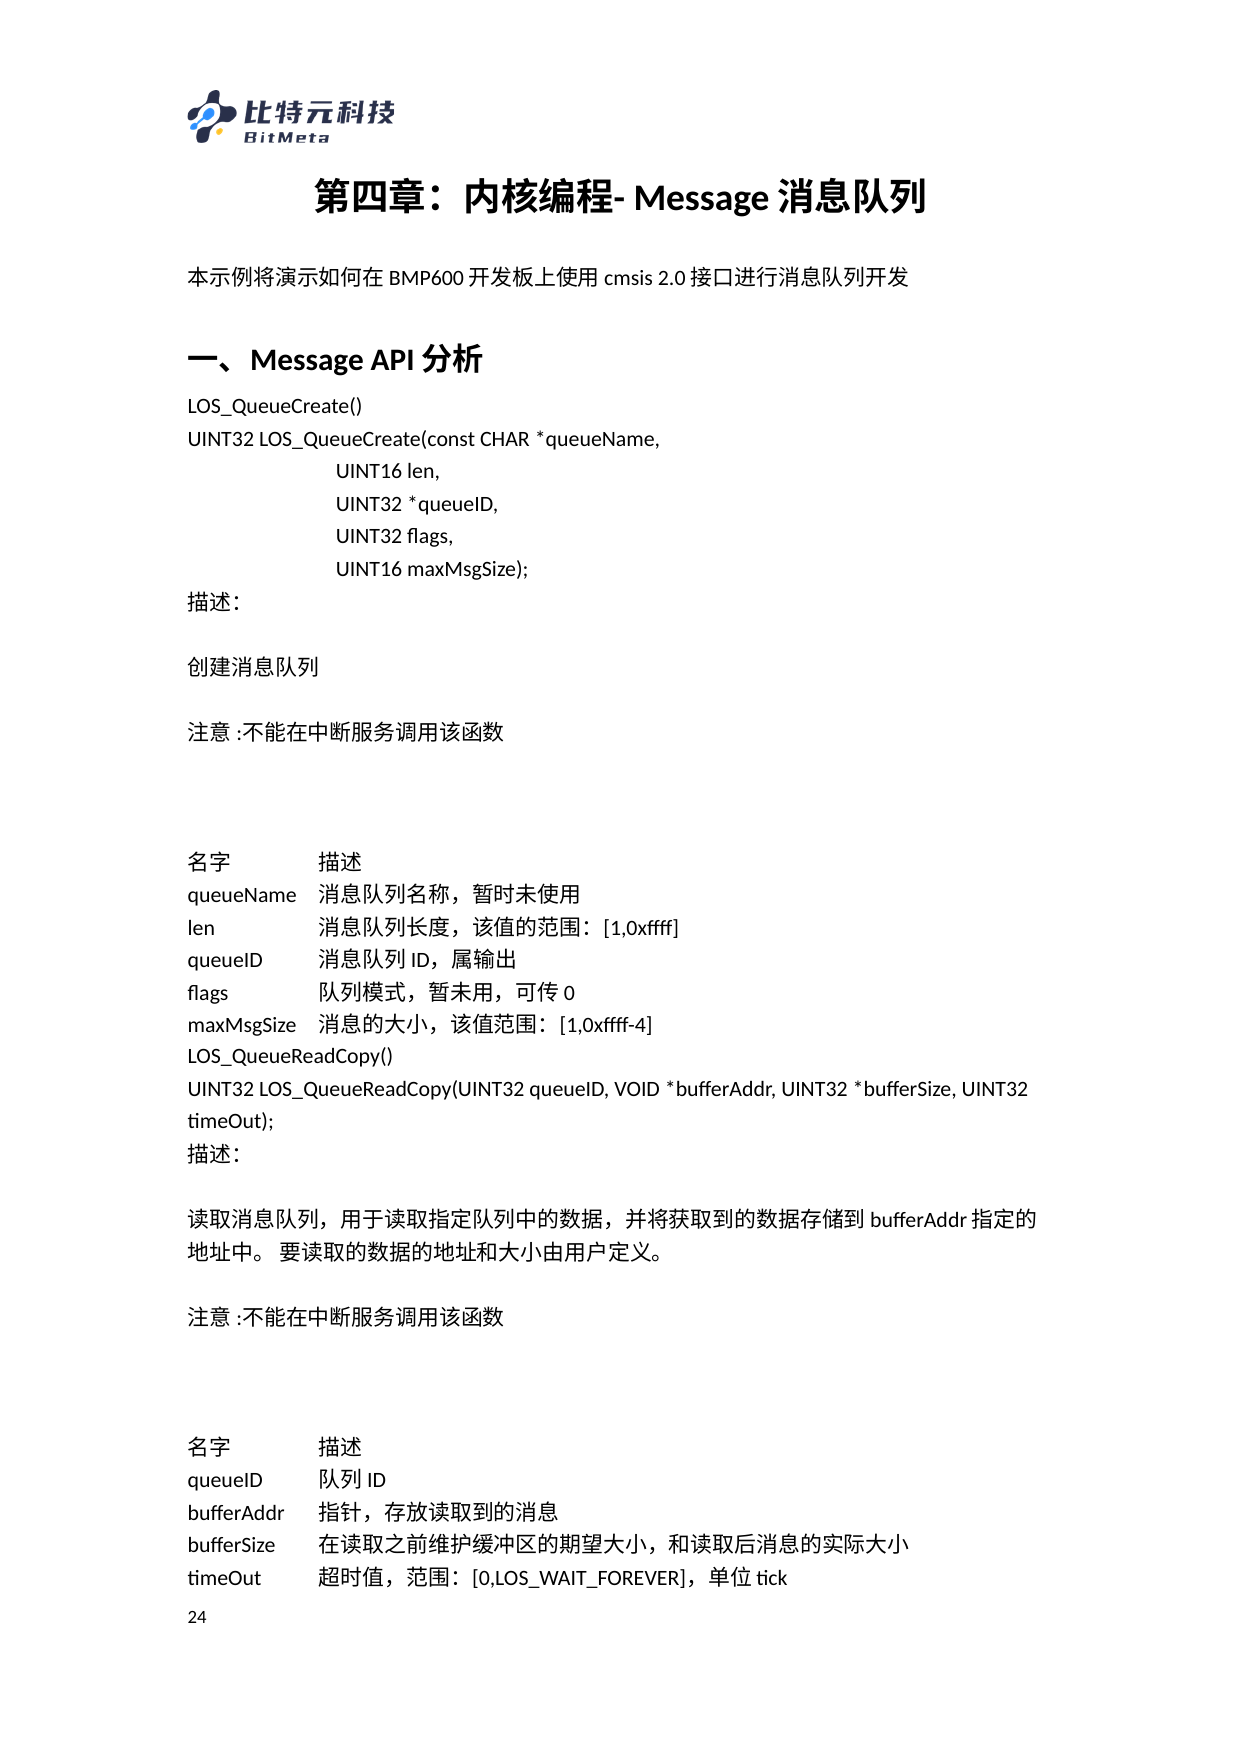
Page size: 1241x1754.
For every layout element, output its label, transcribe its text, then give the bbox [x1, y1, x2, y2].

text maxMsgSize 消息的大小，该值范围：[1,0xffff-4] [187, 1007, 1053, 1039]
text flags 队列模式，暂未用，可传0 [187, 974, 1053, 1007]
text UINT32 flags, [187, 519, 1053, 552]
text 注意 :不能在中断服务调用该函数 [187, 1299, 1053, 1332]
text len 消息队列长度，该值的范围：[1,0xffff] [187, 909, 1053, 942]
text queueID 队列ID [187, 1462, 1053, 1494]
text 本示例将演示如何在BMP600开发板上使用cmsis 2.0 接口进行消息队列开发 [187, 259, 1053, 292]
text 名字 描述 [187, 1429, 1053, 1462]
picture [187, 90, 395, 143]
text 描述： [187, 584, 1053, 617]
text queueName 消息队列名称，暂时未使用 [187, 877, 1053, 909]
text UINT16 maxMsgSize); [187, 552, 1053, 584]
text 名字 描述 [187, 844, 1053, 877]
text 一、Message API分析 [187, 324, 1053, 389]
text LOS_QueueReadCopy() [187, 1039, 1053, 1072]
text queueID 消息队列ID，属输出 [187, 942, 1053, 974]
text UINT16 len, [187, 454, 1053, 487]
text timeOut 超时值，范围：[0,LOS_WAIT_FOREVER]，单位tick [187, 1559, 1053, 1592]
text UINT32 LOS_QueueReadCopy(UINT32 queueID, VOID *bufferAddr, UINT32 *bufferSize, UINT32 timeOut); [187, 1072, 1053, 1137]
text bufferSize 在读取之前维护缓冲区的期望大小，和读取后消息的实际大小 [187, 1527, 1053, 1559]
text 第四章：内核编程- Message消息队列 [187, 162, 1053, 227]
text UINT32 LOS_QueueCreate(const CHAR *queueName, [187, 422, 1053, 454]
text 描述： [187, 1137, 1053, 1169]
text LOS_QueueCreate() [187, 389, 1053, 422]
text 读取消息队列，用于读取指定队列中的数据，并将获取到的数据存储到bufferAddr指定的地址中。 要读取的数据的地址和大小由用户定义。 [187, 1202, 1053, 1267]
text bufferAddr 指针，存放读取到的消息 [187, 1494, 1053, 1527]
text 注意 :不能在中断服务调用该函数 [187, 714, 1053, 747]
text UINT32 *queueID, [187, 487, 1053, 519]
text 创建消息队列 [187, 649, 1053, 682]
